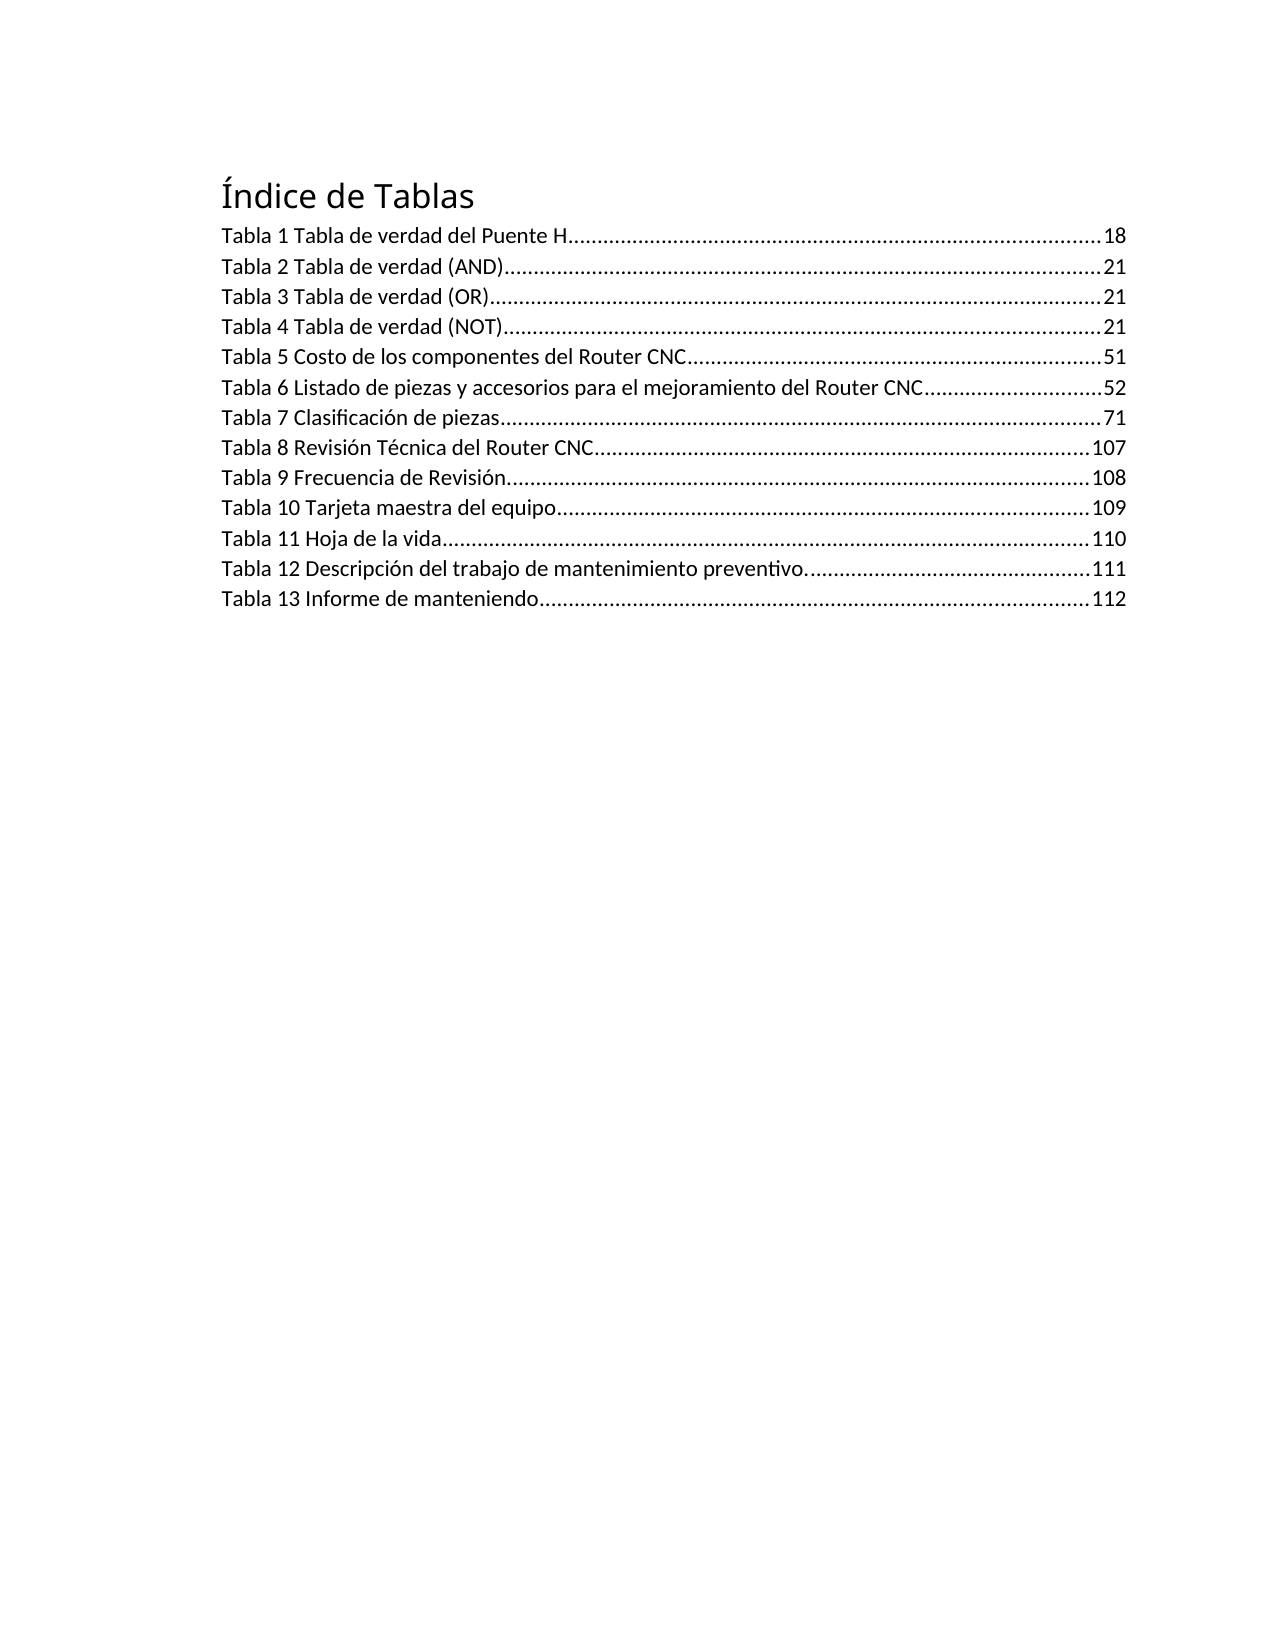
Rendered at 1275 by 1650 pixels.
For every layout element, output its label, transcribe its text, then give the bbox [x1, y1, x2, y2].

text Tabla 7 Clasificación de piezas 71 [221, 403, 1127, 431]
text Tabla 5 Costo de los componentes del Router CNC 51 [221, 342, 1127, 371]
text Tabla 12 Descripción del trabajo de mantenimiento preventivo. 111 [221, 554, 1127, 582]
text Tabla 4 Tabla de verdad (NOT) 21 [221, 312, 1127, 340]
text Tabla 13 Informe de manteniendo 112 [221, 584, 1127, 612]
text Tabla 11 Hoja de la vida 110 [221, 524, 1127, 552]
text Tabla 2 Tabla de verdad (AND) 21 [221, 252, 1127, 280]
text Tabla 3 Tabla de verdad (OR) 21 [221, 282, 1127, 310]
text Tabla 8 Revisión Técnica del Router CNC 107 [221, 433, 1127, 461]
text Tabla 9 Frecuencia de Revisión. 108 [221, 463, 1127, 491]
subtitle Índice de Tablas [221, 173, 1127, 218]
text Tabla 10 Tarjeta maestra del equipo 109 [221, 493, 1127, 522]
text Tabla 6 Listado de piezas y accesorios para el mejoramiento del Router CNC 52 [221, 373, 1127, 401]
text Tabla 1 Tabla de verdad del Puente H 18 [221, 222, 1127, 250]
